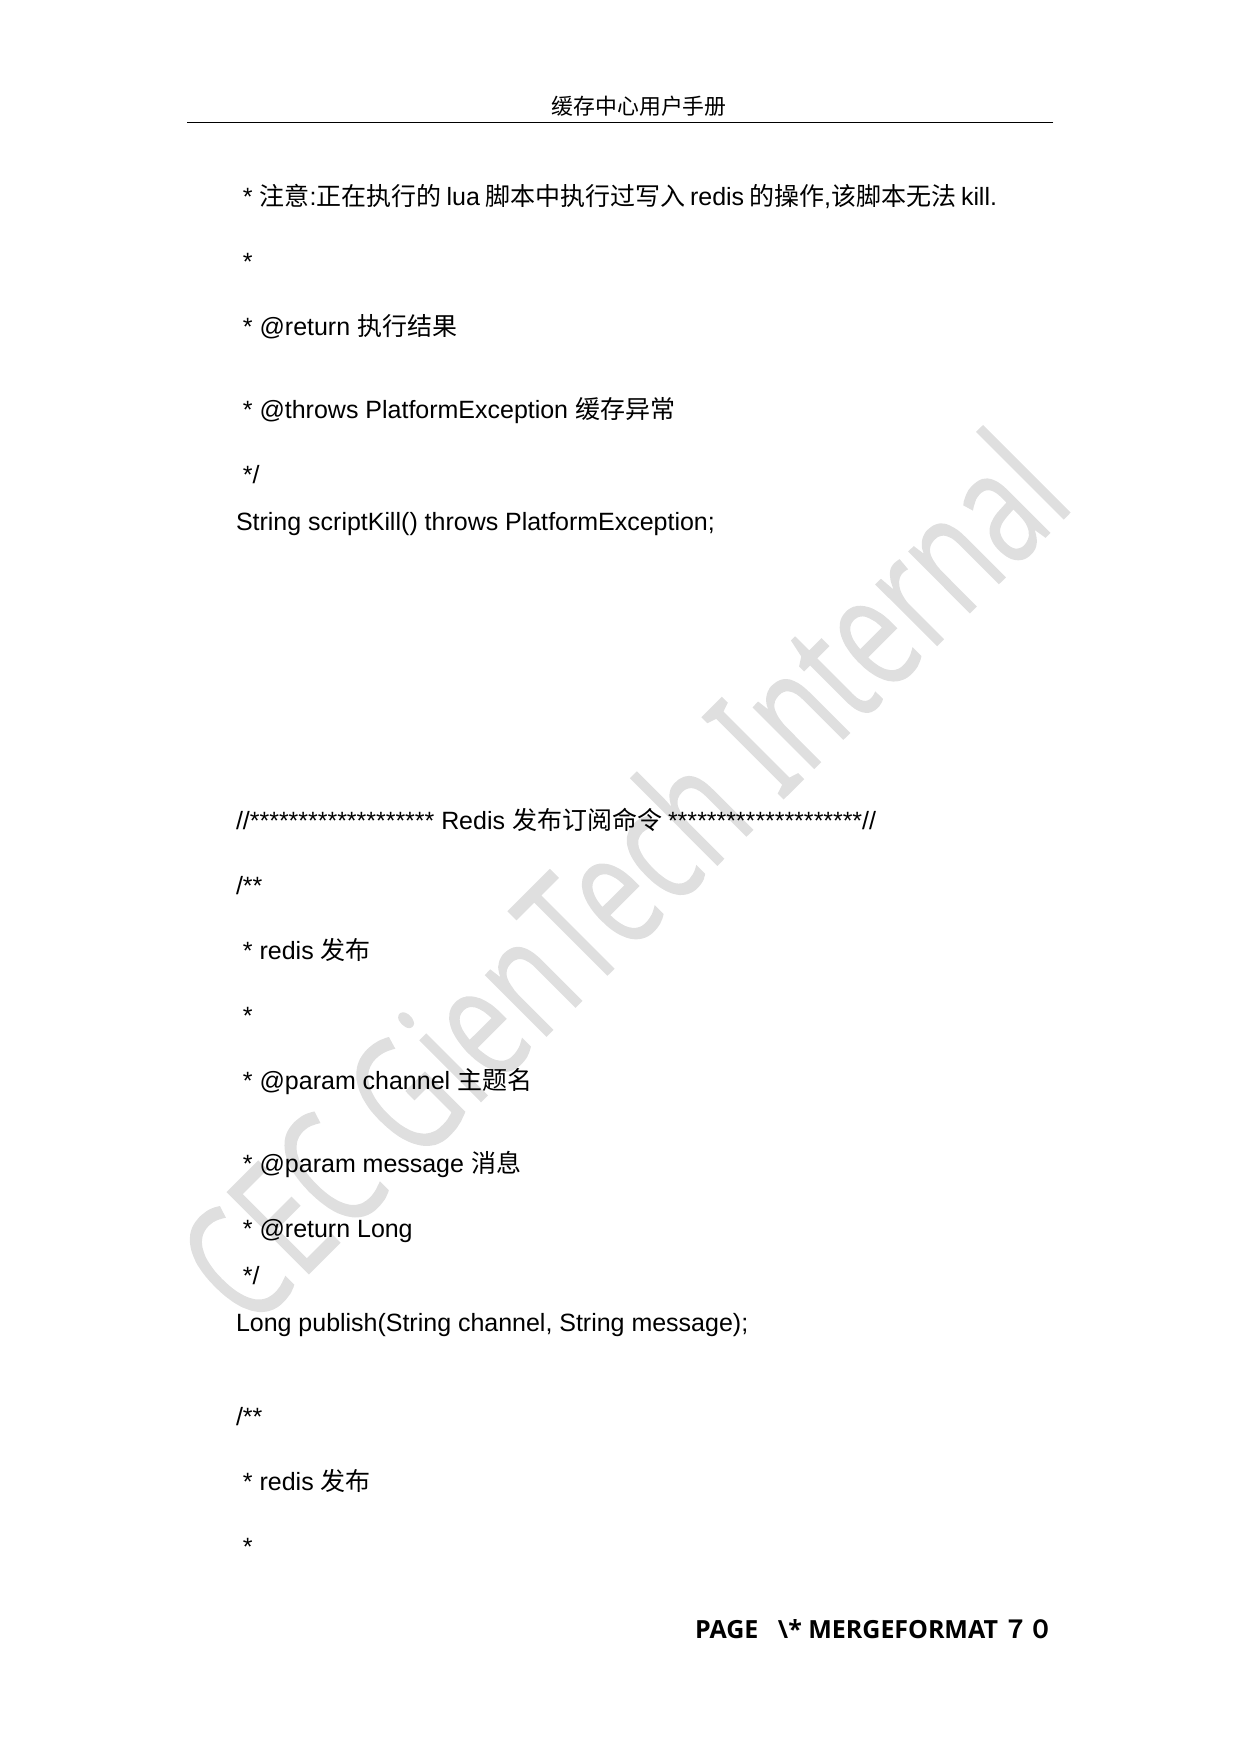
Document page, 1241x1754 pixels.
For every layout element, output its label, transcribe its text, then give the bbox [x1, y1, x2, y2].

text * redis 发布 [187, 916, 1053, 981]
text //******************* Redis 发布订阅命令 ********************// [187, 786, 1053, 851]
text /** [187, 869, 1053, 902]
text Long publish(String channel, String message); [187, 1306, 1053, 1339]
text * [187, 245, 1053, 278]
text * @return Long [187, 1213, 1053, 1245]
text * @param channel 主题名 [187, 1046, 1053, 1111]
text * @return 执行结果 [187, 292, 1053, 357]
text * redis 发布 [187, 1447, 1053, 1512]
text * @param message 消息 [187, 1129, 1053, 1194]
text /** [187, 1400, 1053, 1433]
text */ [187, 1259, 1053, 1292]
text * [187, 999, 1053, 1032]
text * 注意:正在执行的lua脚本中执行过写入redis的操作,该脚本无法kill. [187, 162, 1053, 227]
text * @throws PlatformException 缓存异常 [187, 375, 1053, 440]
text */ [187, 458, 1053, 491]
text * [187, 1530, 1053, 1563]
text String scriptKill() throws PlatformException; [187, 505, 1053, 538]
